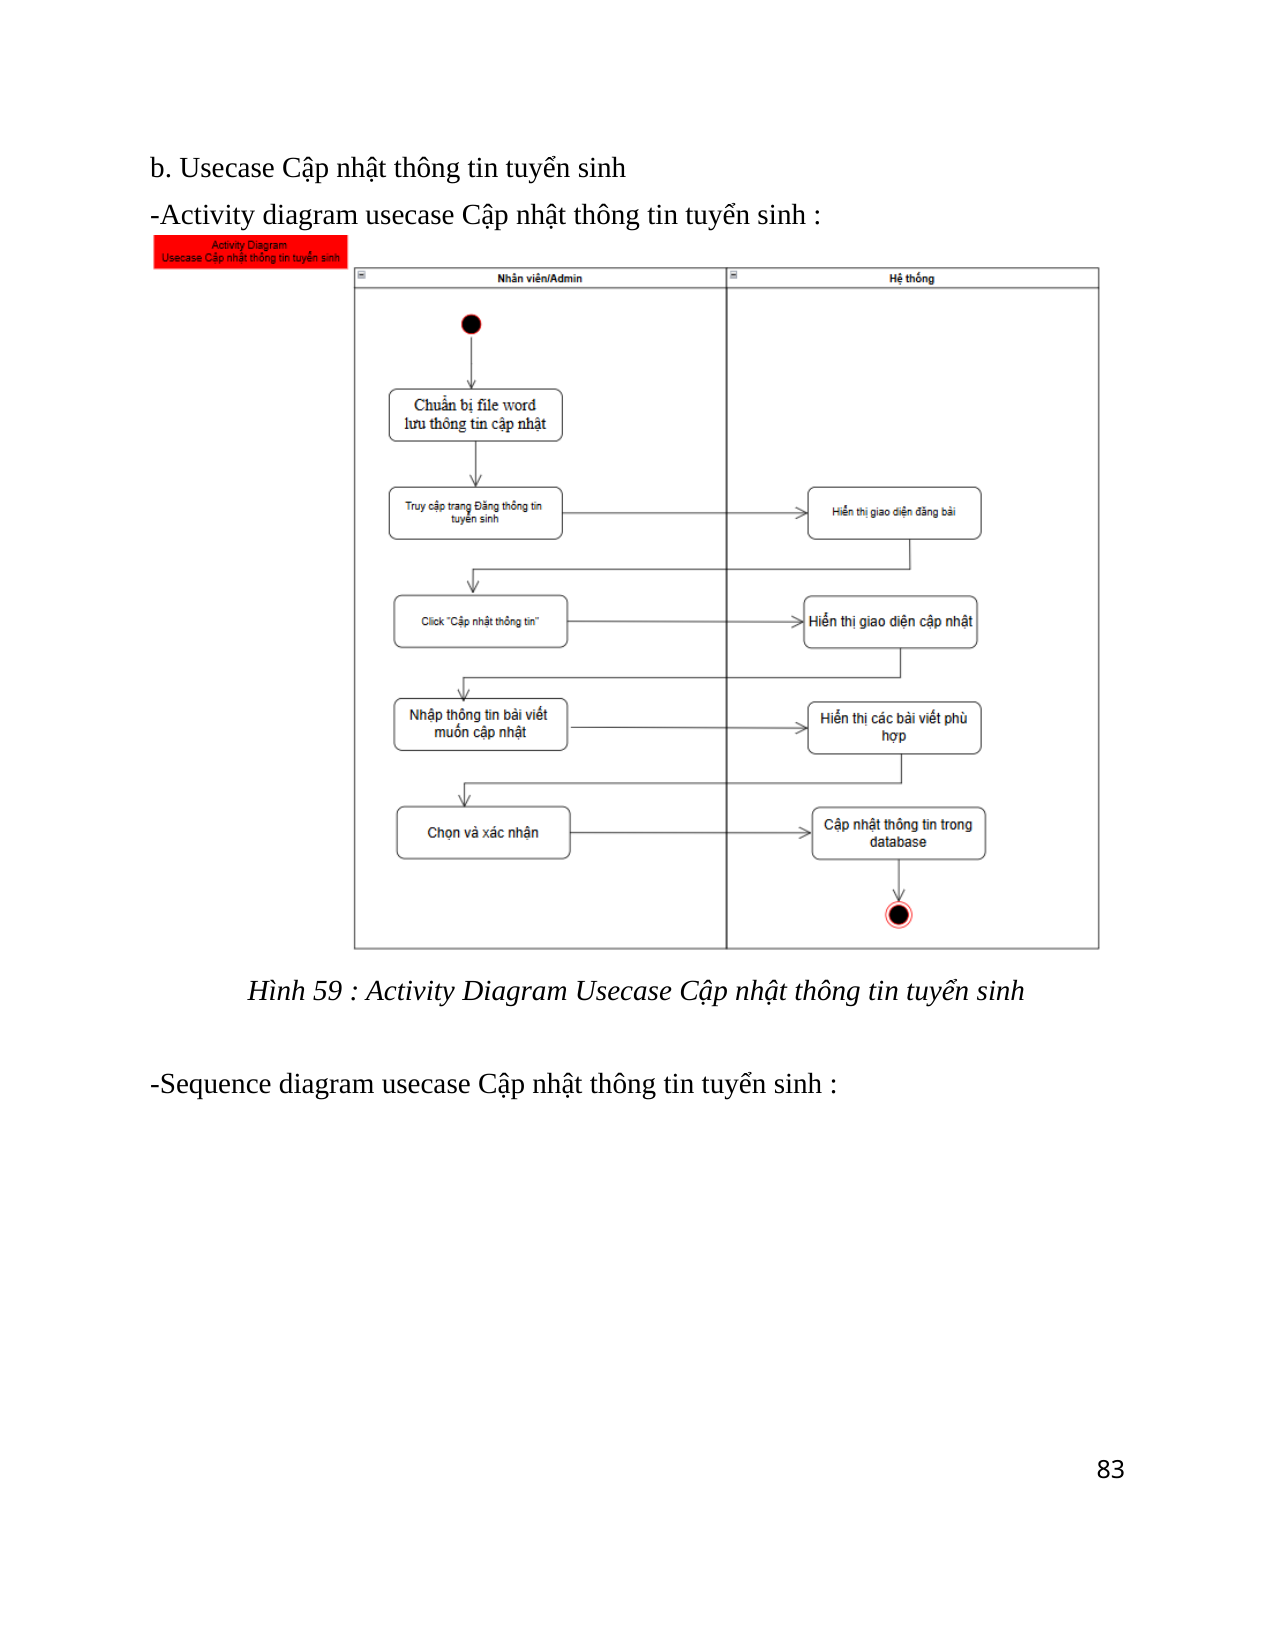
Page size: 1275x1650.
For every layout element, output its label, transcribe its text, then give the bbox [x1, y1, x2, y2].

text -Activity diagram usecase Cập nhật thông tin tuyển sinh : [150, 197, 1125, 235]
subtitle b. Usecase Cập nhật thông tin tuyển sinh [150, 150, 1125, 183]
text -Sequence diagram usecase Cập nhật thông tin tuyển sinh : [150, 1027, 1125, 1099]
picture [150, 235, 1125, 952]
text Hình 59 : Activity Diagram Usecase Cập nhật thông tin tuyển sinh [150, 973, 1125, 1007]
